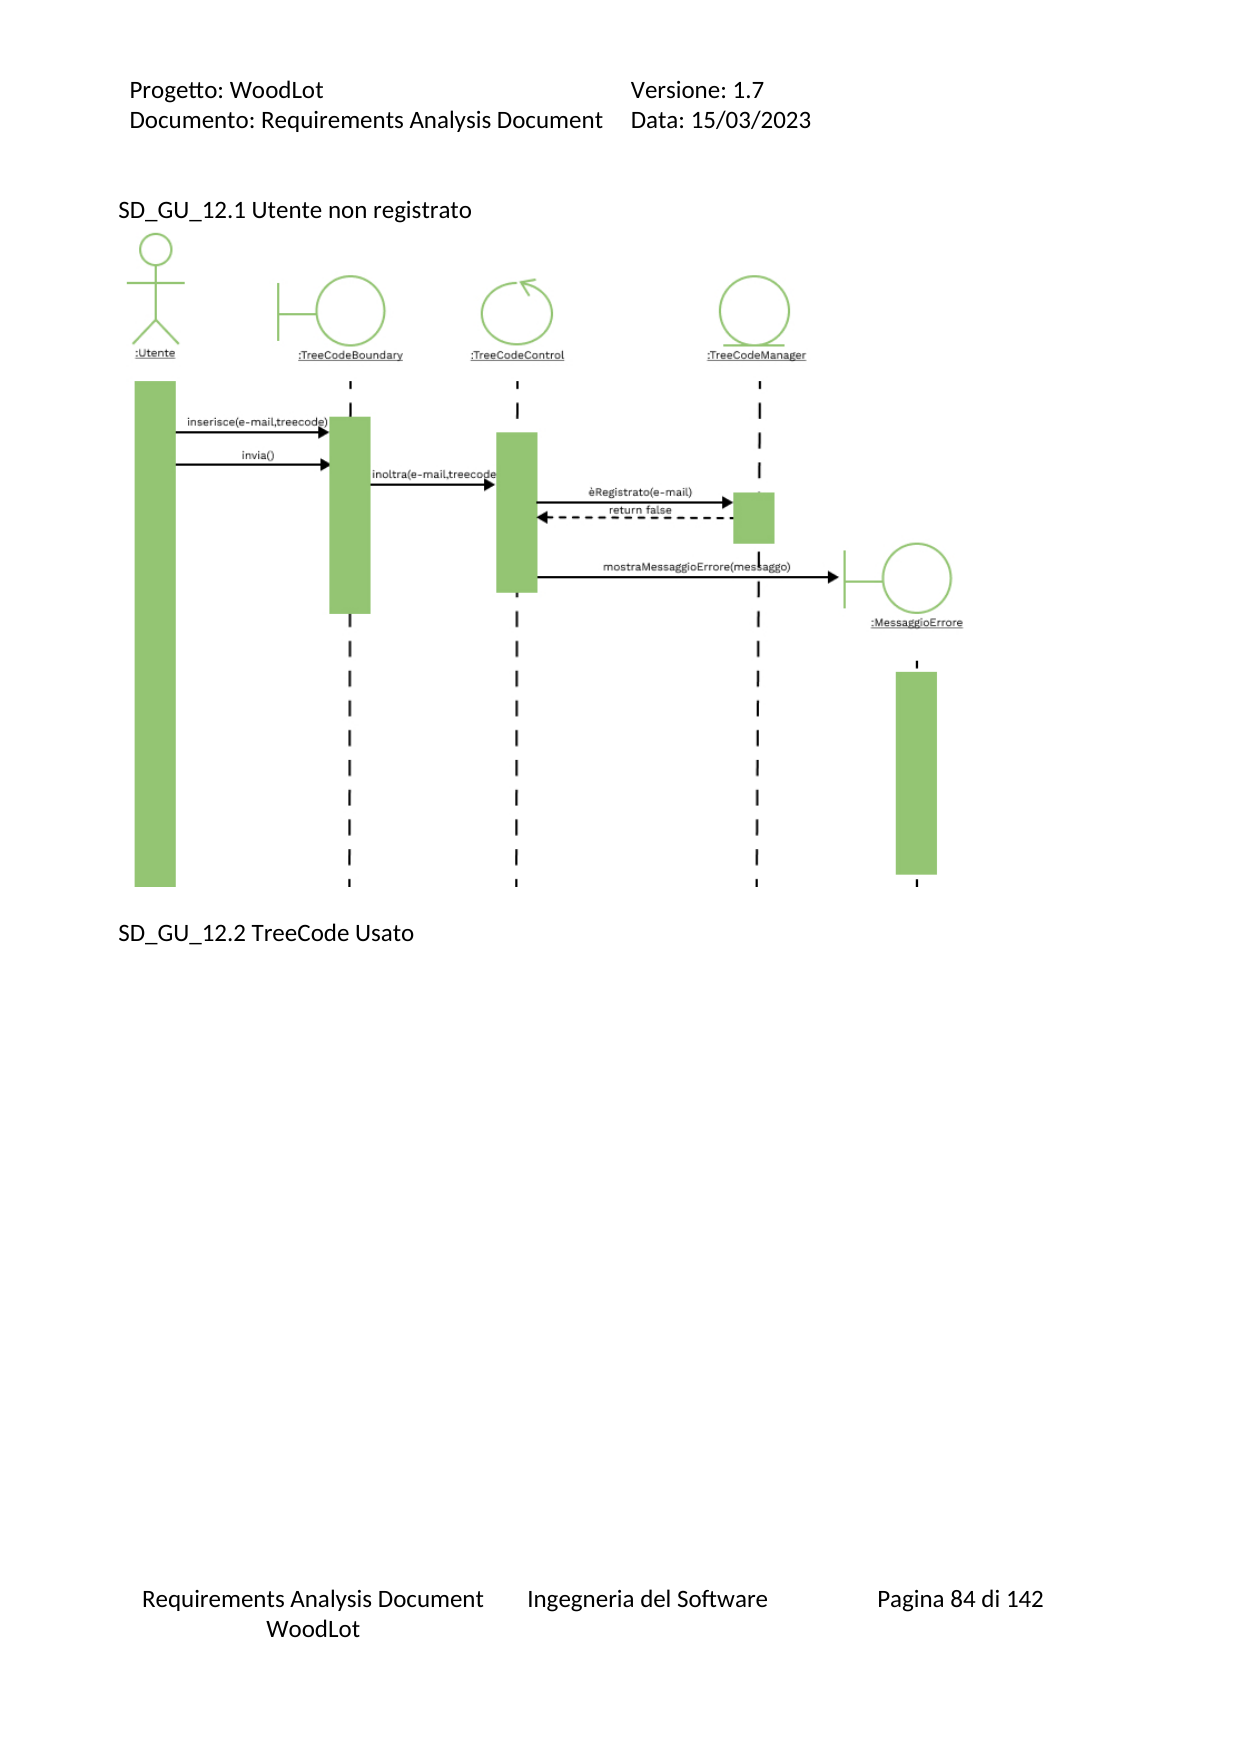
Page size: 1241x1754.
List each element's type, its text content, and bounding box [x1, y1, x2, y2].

picture [118, 224, 986, 887]
text SD_GU_12.1 Utente non registrato [118, 165, 1122, 225]
text SD_GU_12.2 TreeCode Usato [118, 917, 1122, 947]
